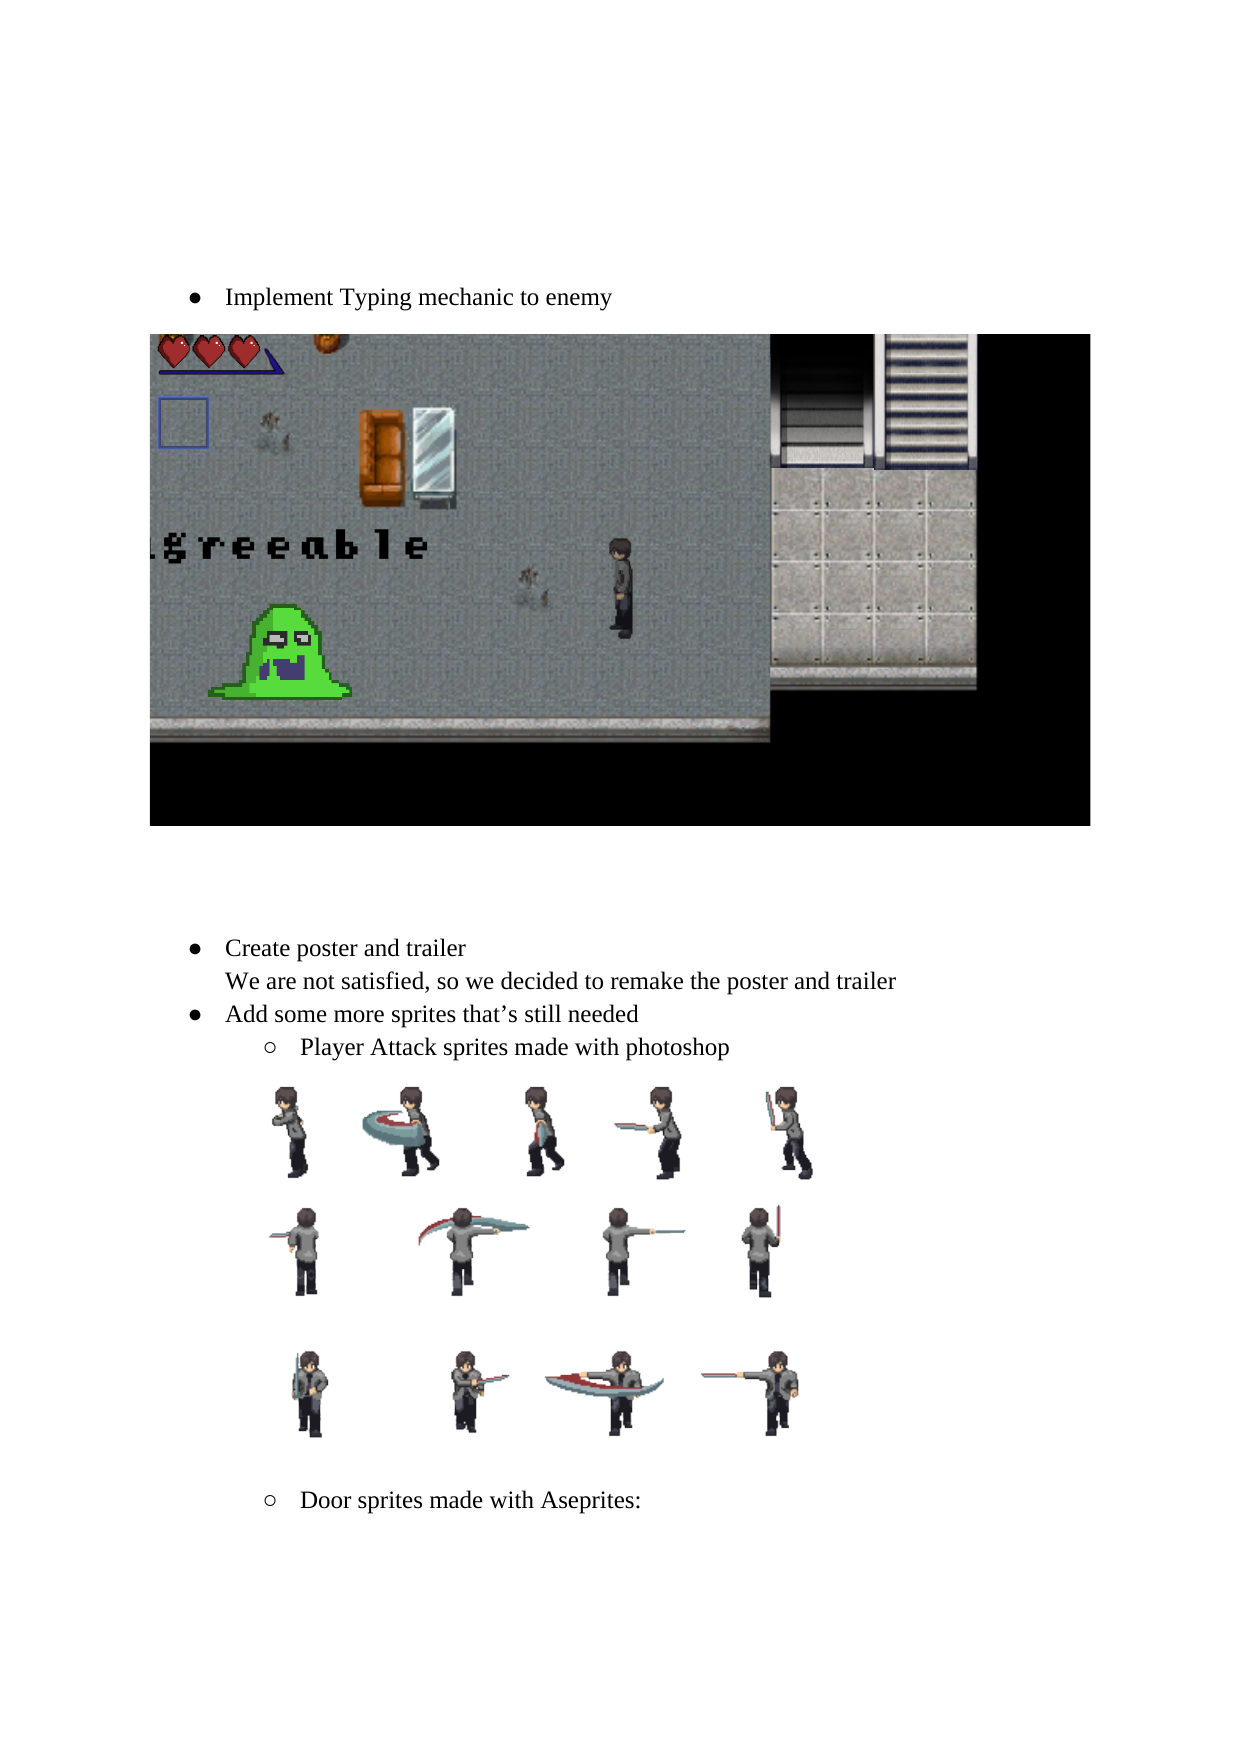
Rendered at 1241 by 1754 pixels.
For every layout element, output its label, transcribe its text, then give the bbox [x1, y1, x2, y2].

list Player Attack sprites made with photoshop [262, 1032, 1090, 1061]
text We are not satisfied, so we decided to remake the poster and trailer [225, 966, 1090, 995]
picture [225, 1194, 819, 1320]
picture [225, 1065, 851, 1191]
picture [149, 334, 1091, 826]
picture [225, 1323, 851, 1449]
list Add some more sprites that’s still needed [187, 999, 1090, 1028]
list Create poster and trailer [187, 933, 1090, 962]
list Door sprites made with Aseprites: [262, 1485, 1090, 1514]
list Implement Typing mechanic to enemy [187, 282, 1090, 311]
